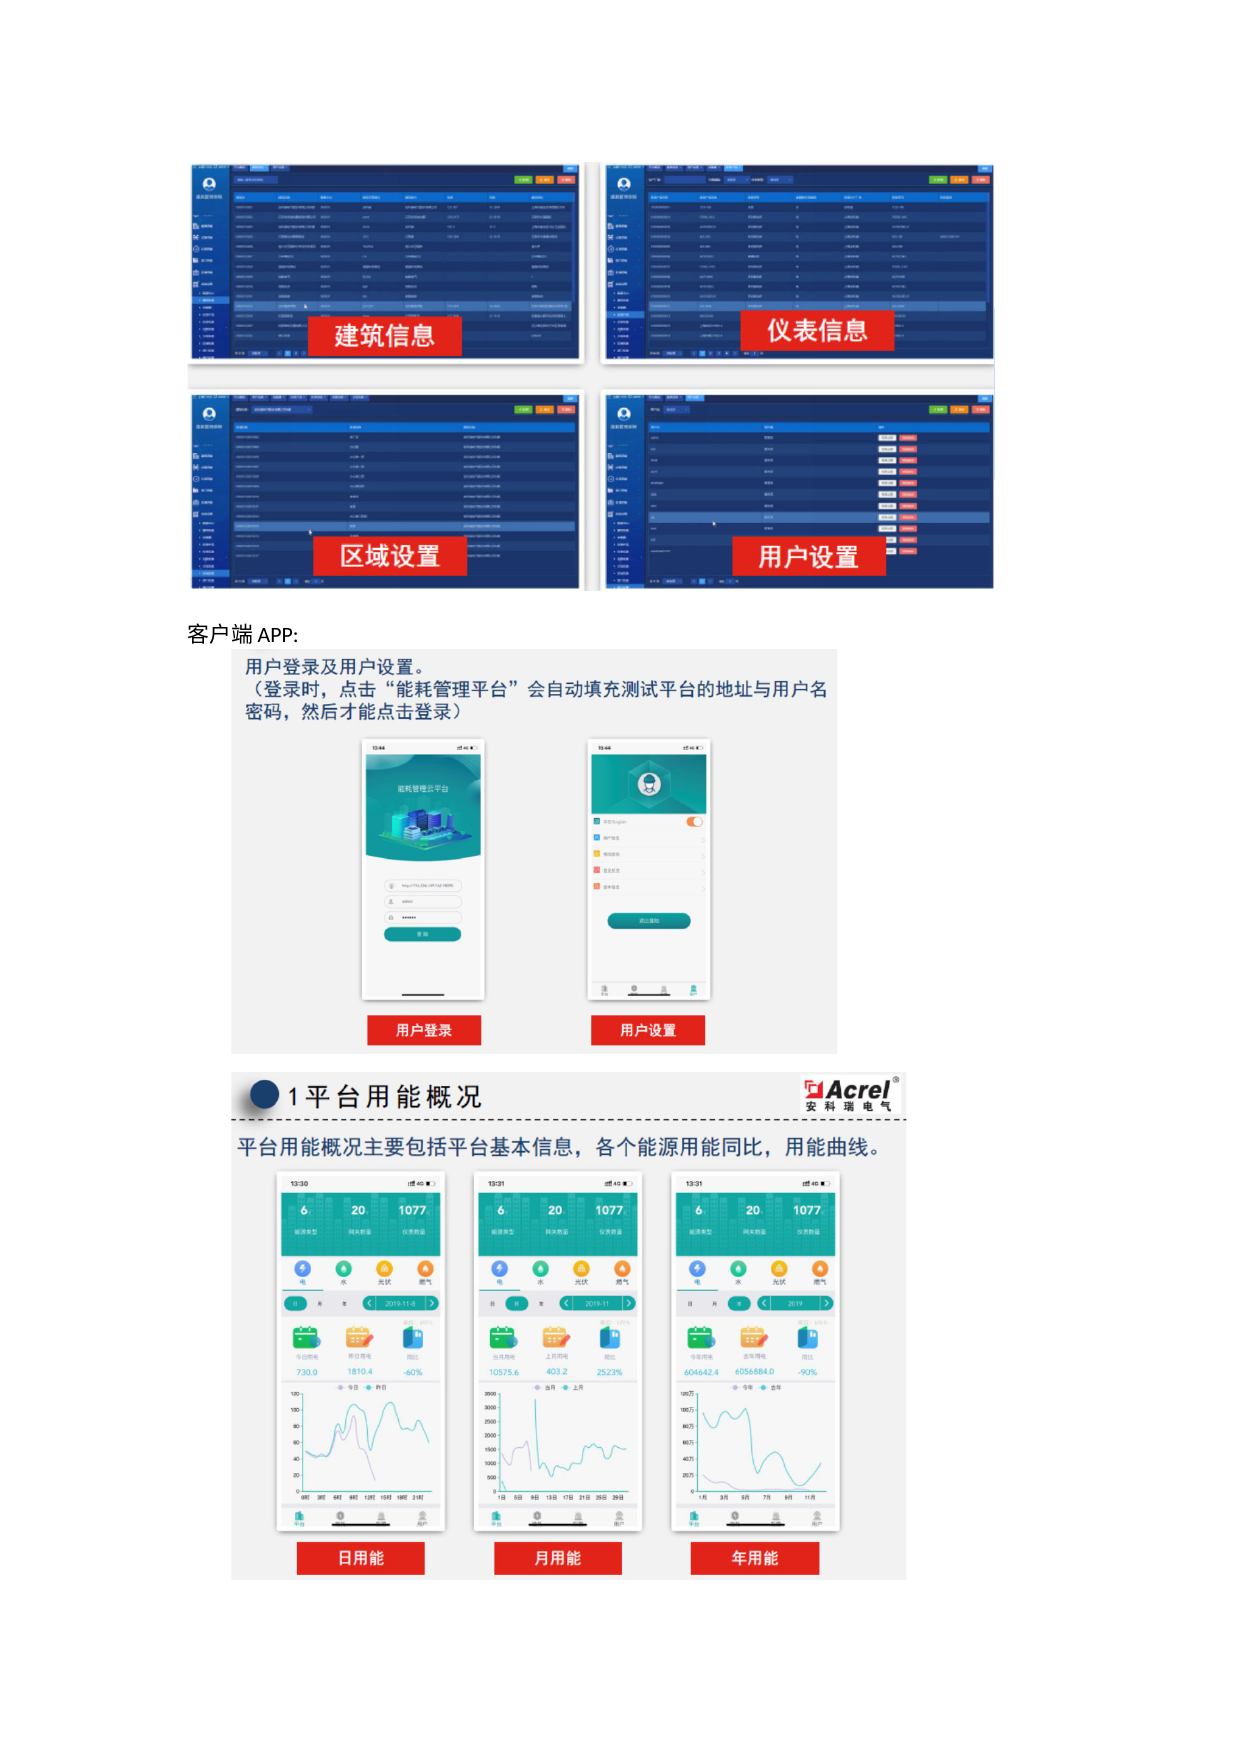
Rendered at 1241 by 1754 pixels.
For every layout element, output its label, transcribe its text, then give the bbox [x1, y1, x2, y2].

text 客户端APP: [187, 617, 1053, 649]
picture [187, 162, 995, 591]
picture [231, 1072, 907, 1580]
picture [231, 649, 838, 1054]
